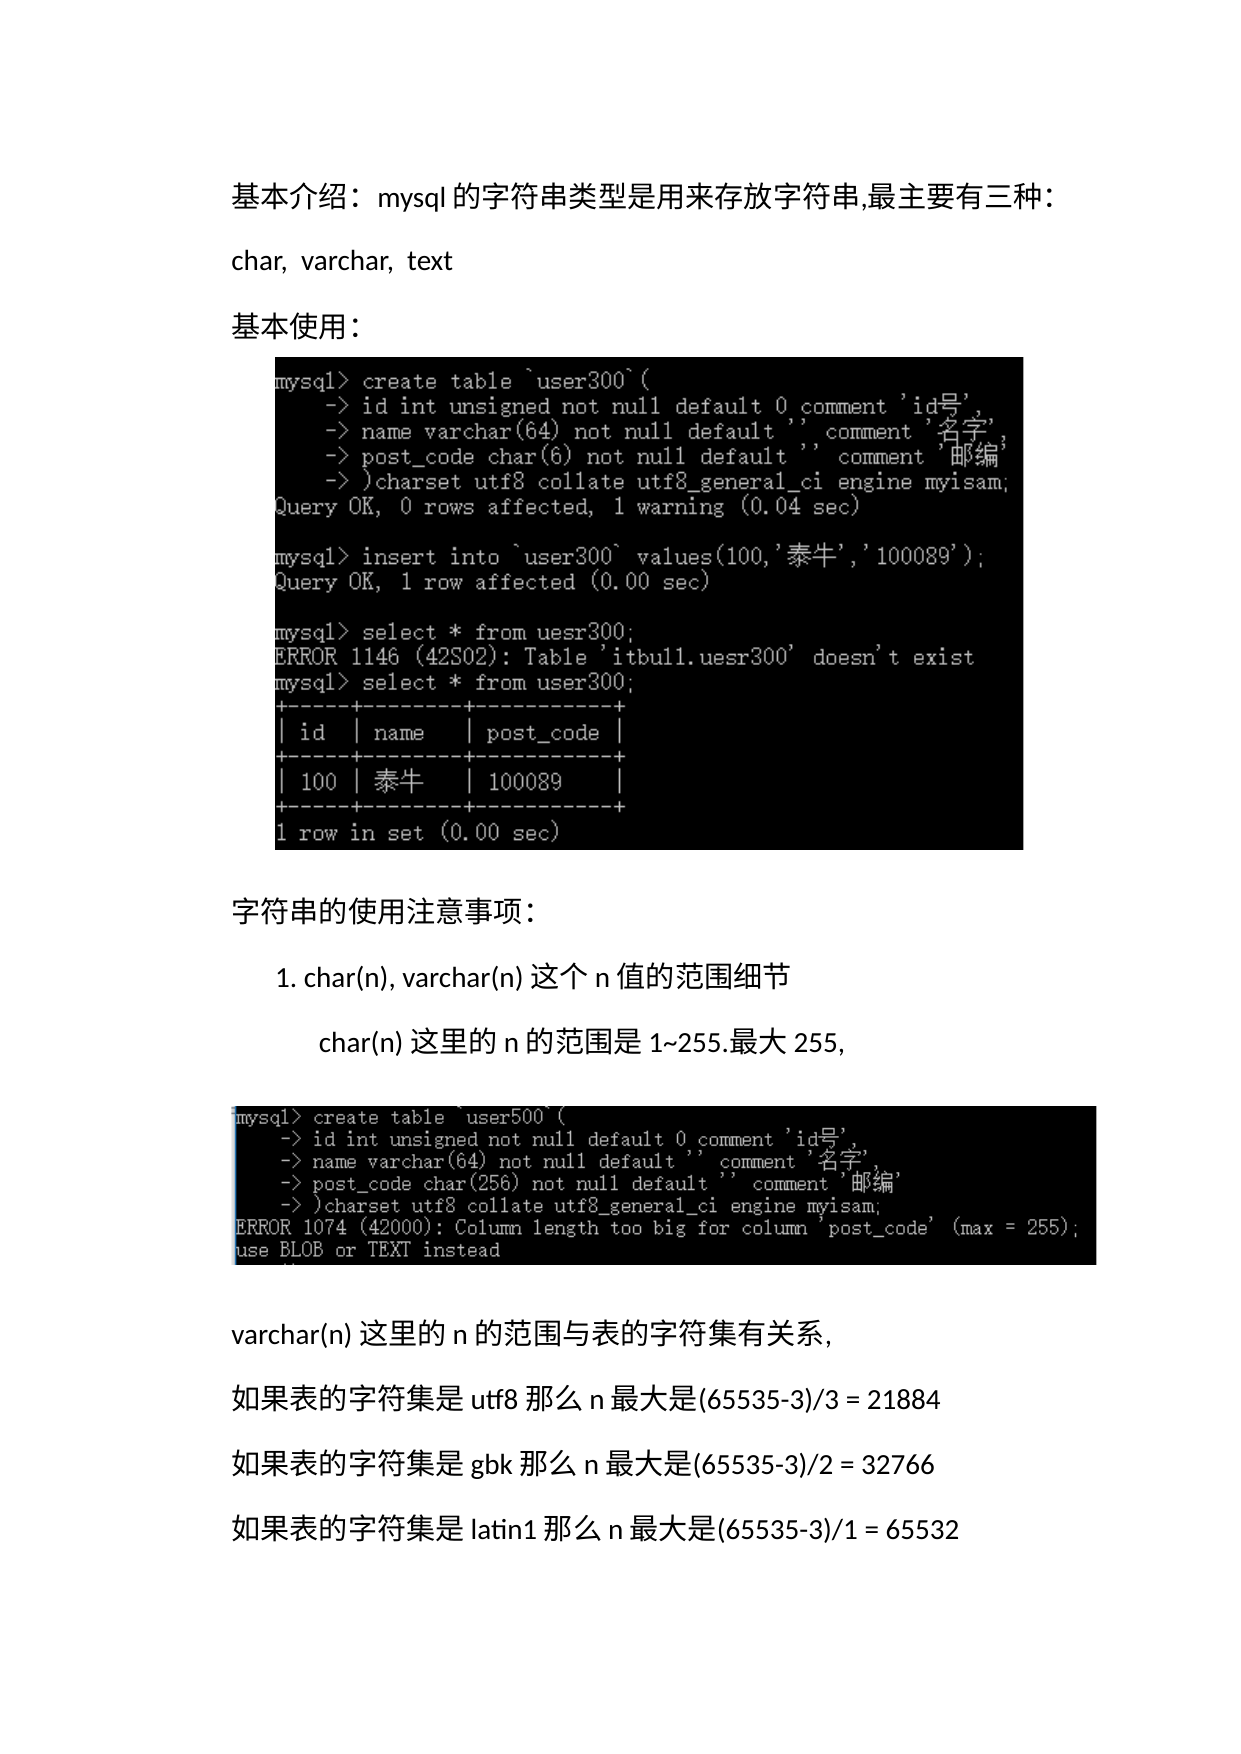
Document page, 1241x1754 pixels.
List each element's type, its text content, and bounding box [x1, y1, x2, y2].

text char(n) 这里的n 的范围是1~255.最大255, [231, 1007, 1053, 1072]
text 基本介绍：mysql的字符串类型是用来存放字符串,最主要有三种：char, varchar, text [231, 162, 1053, 292]
picture [231, 1106, 1097, 1265]
picture [275, 357, 1024, 850]
text 1. char(n), varchar(n) 这个n 值的范围细节 [231, 942, 1053, 1007]
text 如果表的字符集是utf8 那么n最大是(65535-3)/3 = 21884 [231, 1364, 1053, 1429]
text 如果表的字符集是latin1 那么n最大是(65535-3)/1 = 65532 [231, 1494, 1053, 1559]
text 基本使用： [231, 292, 1053, 357]
text varchar(n) 这里的n 的范围与表的字符集有关系, [231, 1299, 1053, 1364]
text 如果表的字符集是gbk 那么n最大是(65535-3)/2 = 32766 [231, 1429, 1053, 1494]
text 字符串的使用注意事项： [231, 877, 1053, 942]
